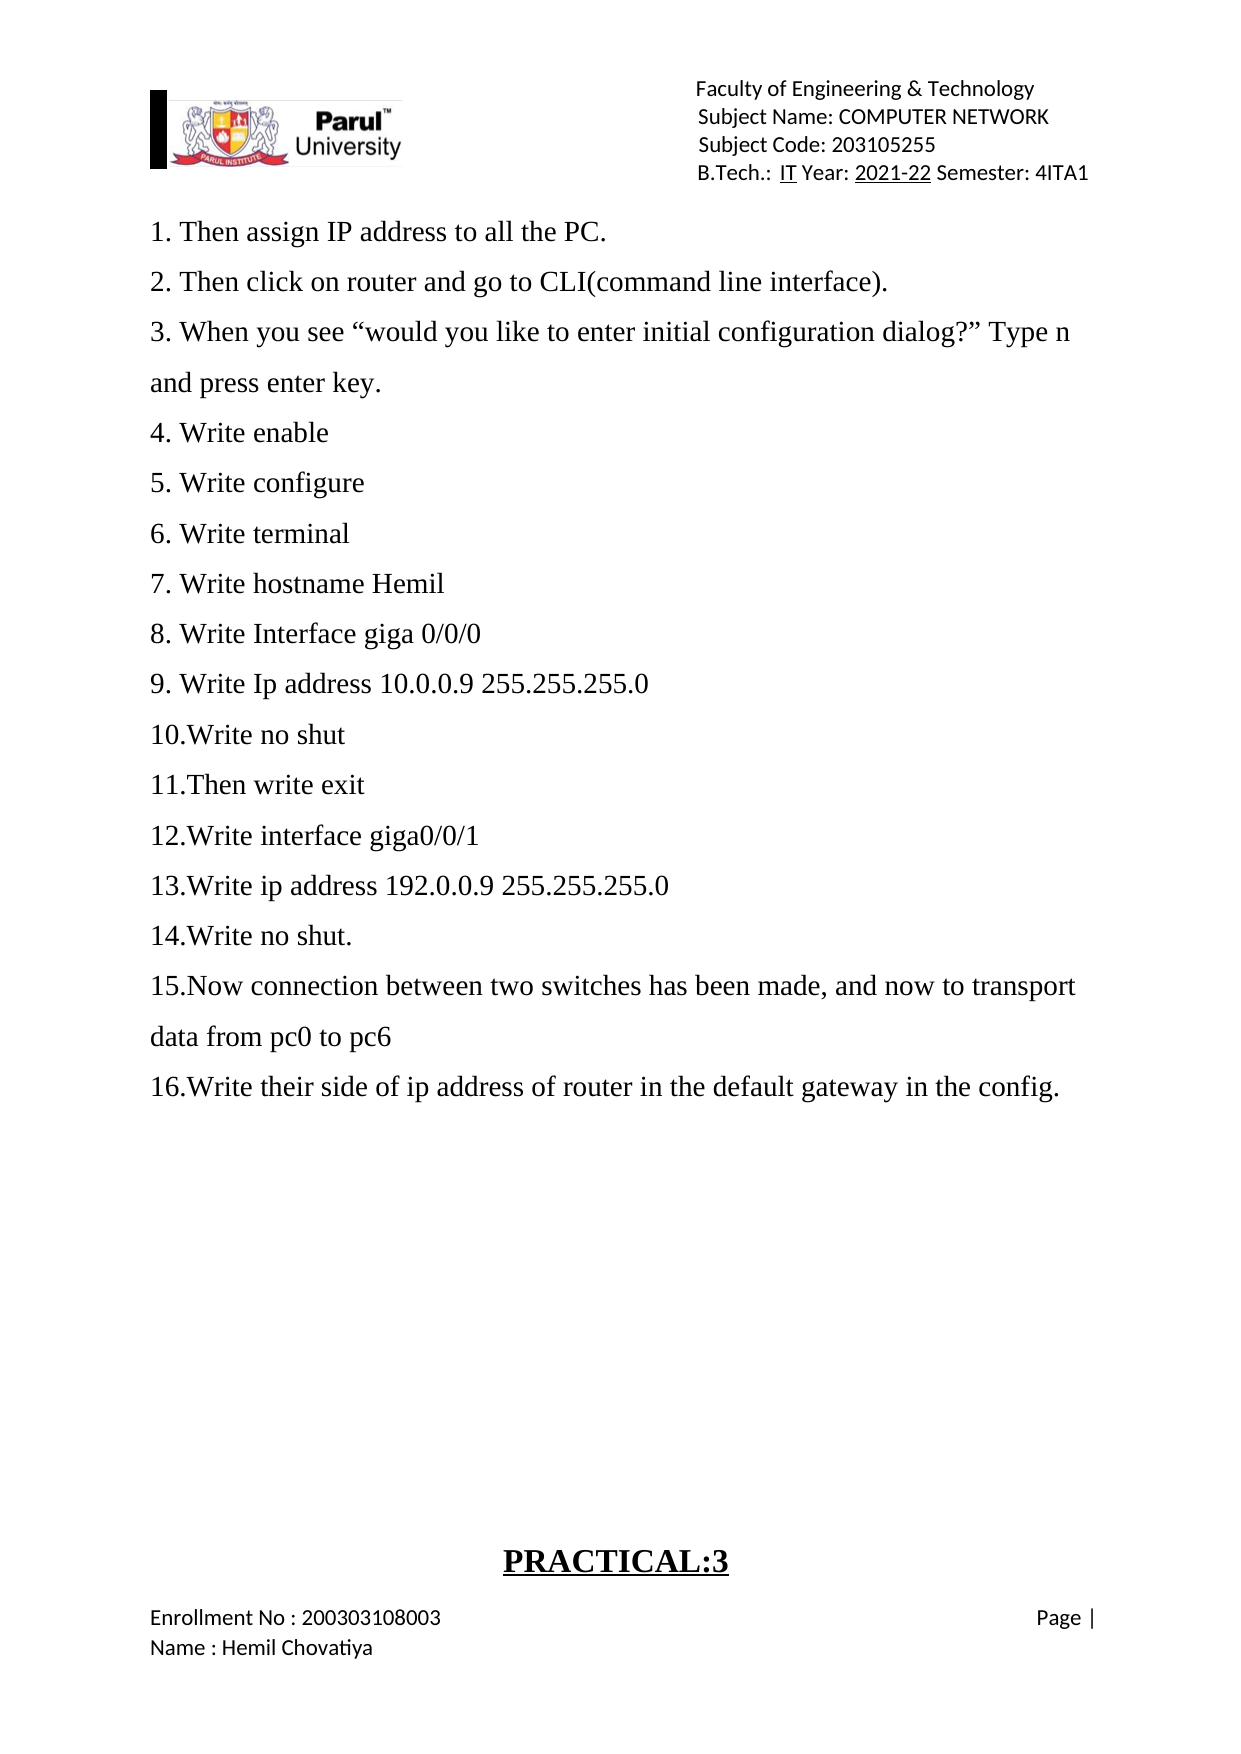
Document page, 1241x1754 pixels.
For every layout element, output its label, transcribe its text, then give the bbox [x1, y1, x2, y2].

text 4. Write enable [150, 415, 1090, 449]
text 15.Now connection between two switches has been made, and now to transport data from pc0 to pc6 [150, 968, 1090, 1052]
text 8. Write Interface giga 0/0/0 [150, 616, 1090, 650]
text PRACTICAL:3 [450, 1541, 729, 1580]
text 2. Then click on router and go to CLI(command line interface). [150, 264, 1090, 298]
text 12.Write interface giga0/0/1 [150, 818, 1090, 851]
picture [150, 90, 402, 169]
text 9. Write Ip address 10.0.0.9 255.255.255.0 [150, 667, 1090, 700]
text 13.Write ip address 192.0.0.9 255.255.255.0 [150, 868, 1090, 901]
text 7. Write hostname Hemil [150, 566, 1090, 599]
text 11.Then write exit [150, 767, 1090, 801]
text 6. Write terminal [150, 516, 1090, 549]
text 10.Write no shut [150, 717, 1090, 751]
text 16.Write their side of ip address of router in the default gateway in the config. [150, 1069, 1090, 1103]
text 5. Write configure [150, 465, 1090, 499]
text 14.Write no shut. [150, 918, 1090, 952]
text 1. Then assign IP address to all the PC. [150, 214, 1090, 247]
text 3. When you see “would you like to enter initial configuration dialog?” Type n and press enter key. [150, 314, 1090, 398]
